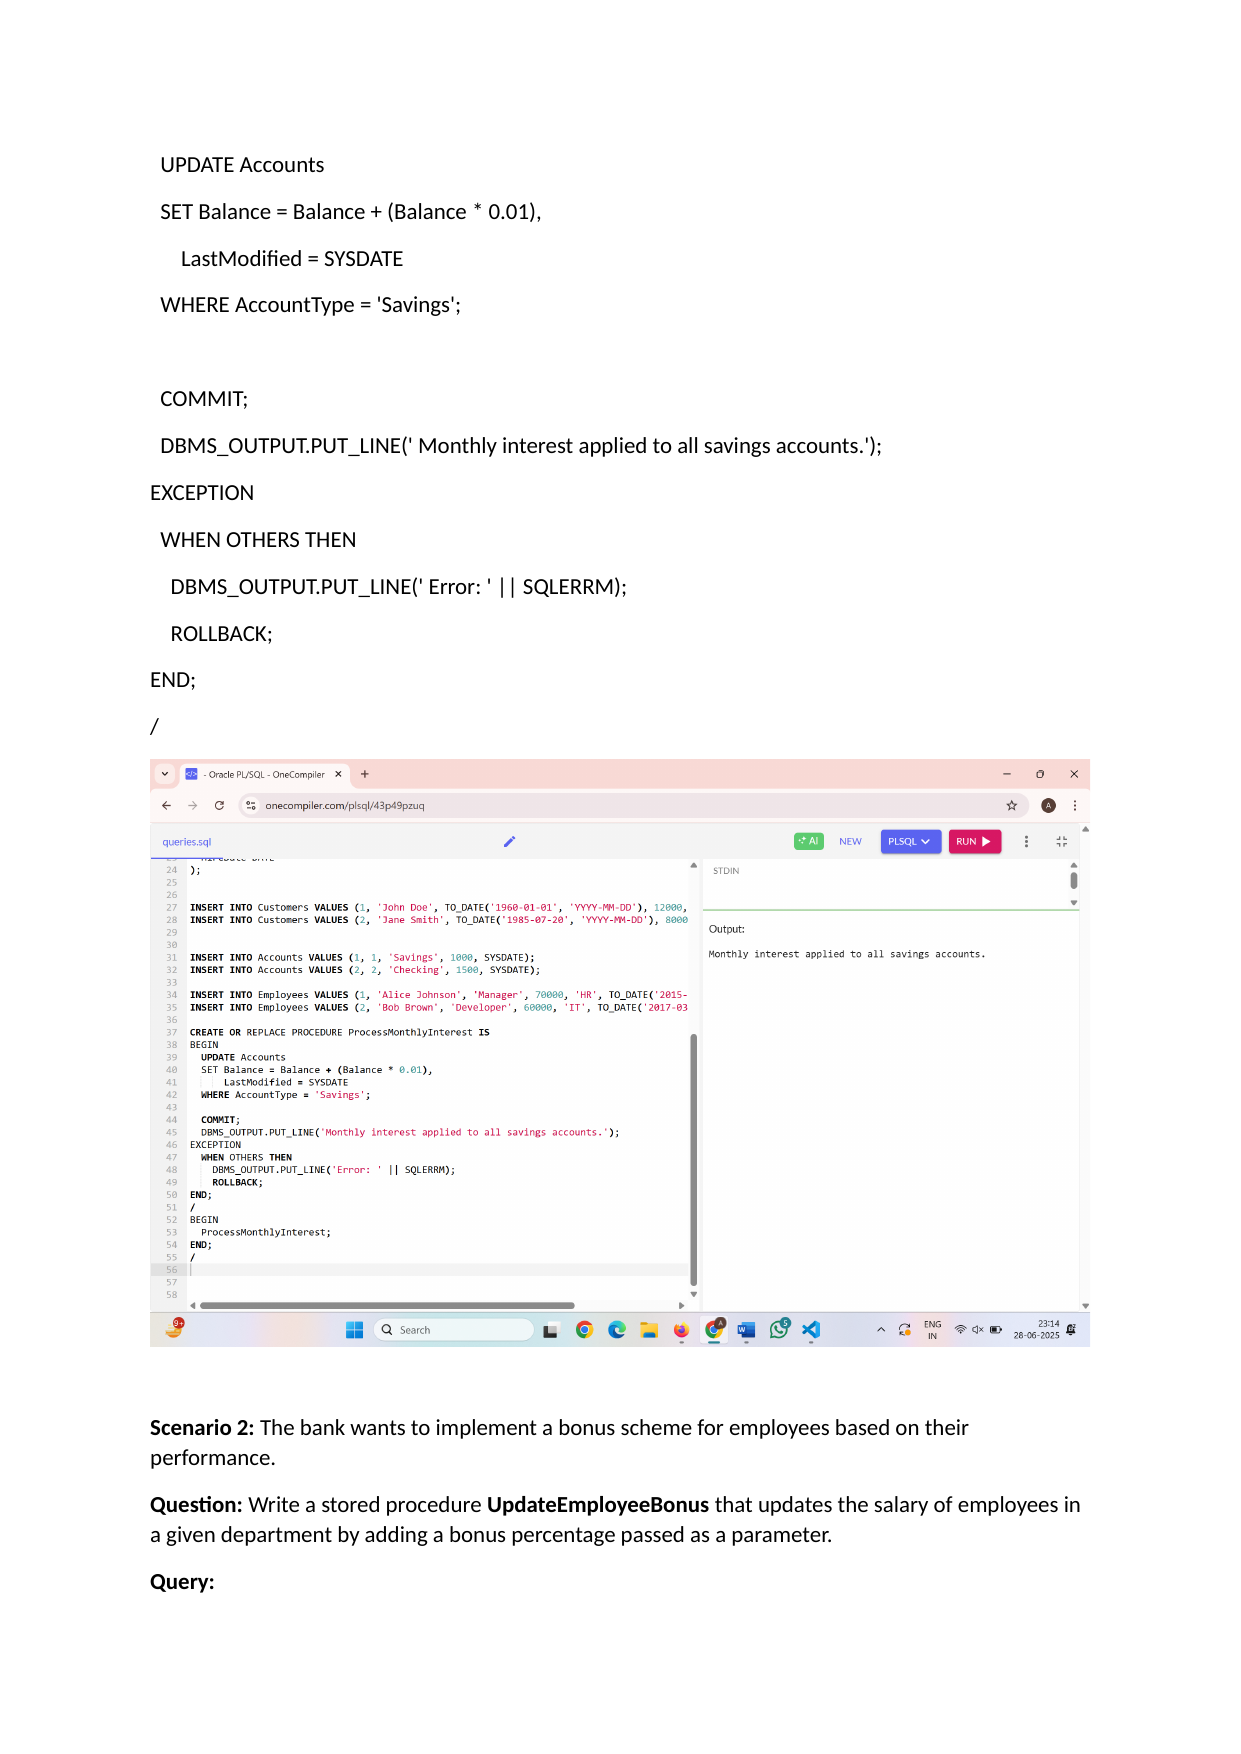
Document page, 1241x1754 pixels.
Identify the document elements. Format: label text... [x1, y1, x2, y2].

text COMMIT; [150, 384, 1090, 412]
text / [150, 712, 1090, 741]
text Question: Write a stored procedure UpdateEmployeeBonus that updates the salary of employees in a given department by adding a bonus percentage passed as a parameter. [150, 1490, 1090, 1548]
text DBMS_OUTPUT.PUT_LINE(' Monthly interest applied to all savings accounts.'); [150, 431, 1090, 459]
text ROLLBACK; [150, 619, 1090, 647]
text END; [150, 666, 1090, 694]
text LastModified = SYSDATE [150, 244, 1090, 272]
text DBMS_OUTPUT.PUT_LINE(' Error: ' || SQLERRM); [150, 572, 1090, 600]
text WHERE AccountType = 'Savings'; [150, 291, 1090, 319]
text EXCEPTION [150, 478, 1090, 506]
text WHEN OTHERS THEN [150, 525, 1090, 553]
picture [150, 759, 1091, 1347]
text Scenario 2: The bank wants to implement a bonus scheme for employees based on their performance. [150, 1413, 1090, 1471]
text Query: [150, 1567, 1090, 1595]
text UPDATE Accounts [150, 150, 1090, 178]
text SET Balance = Balance + (Balance * 0.01), [150, 197, 1090, 225]
